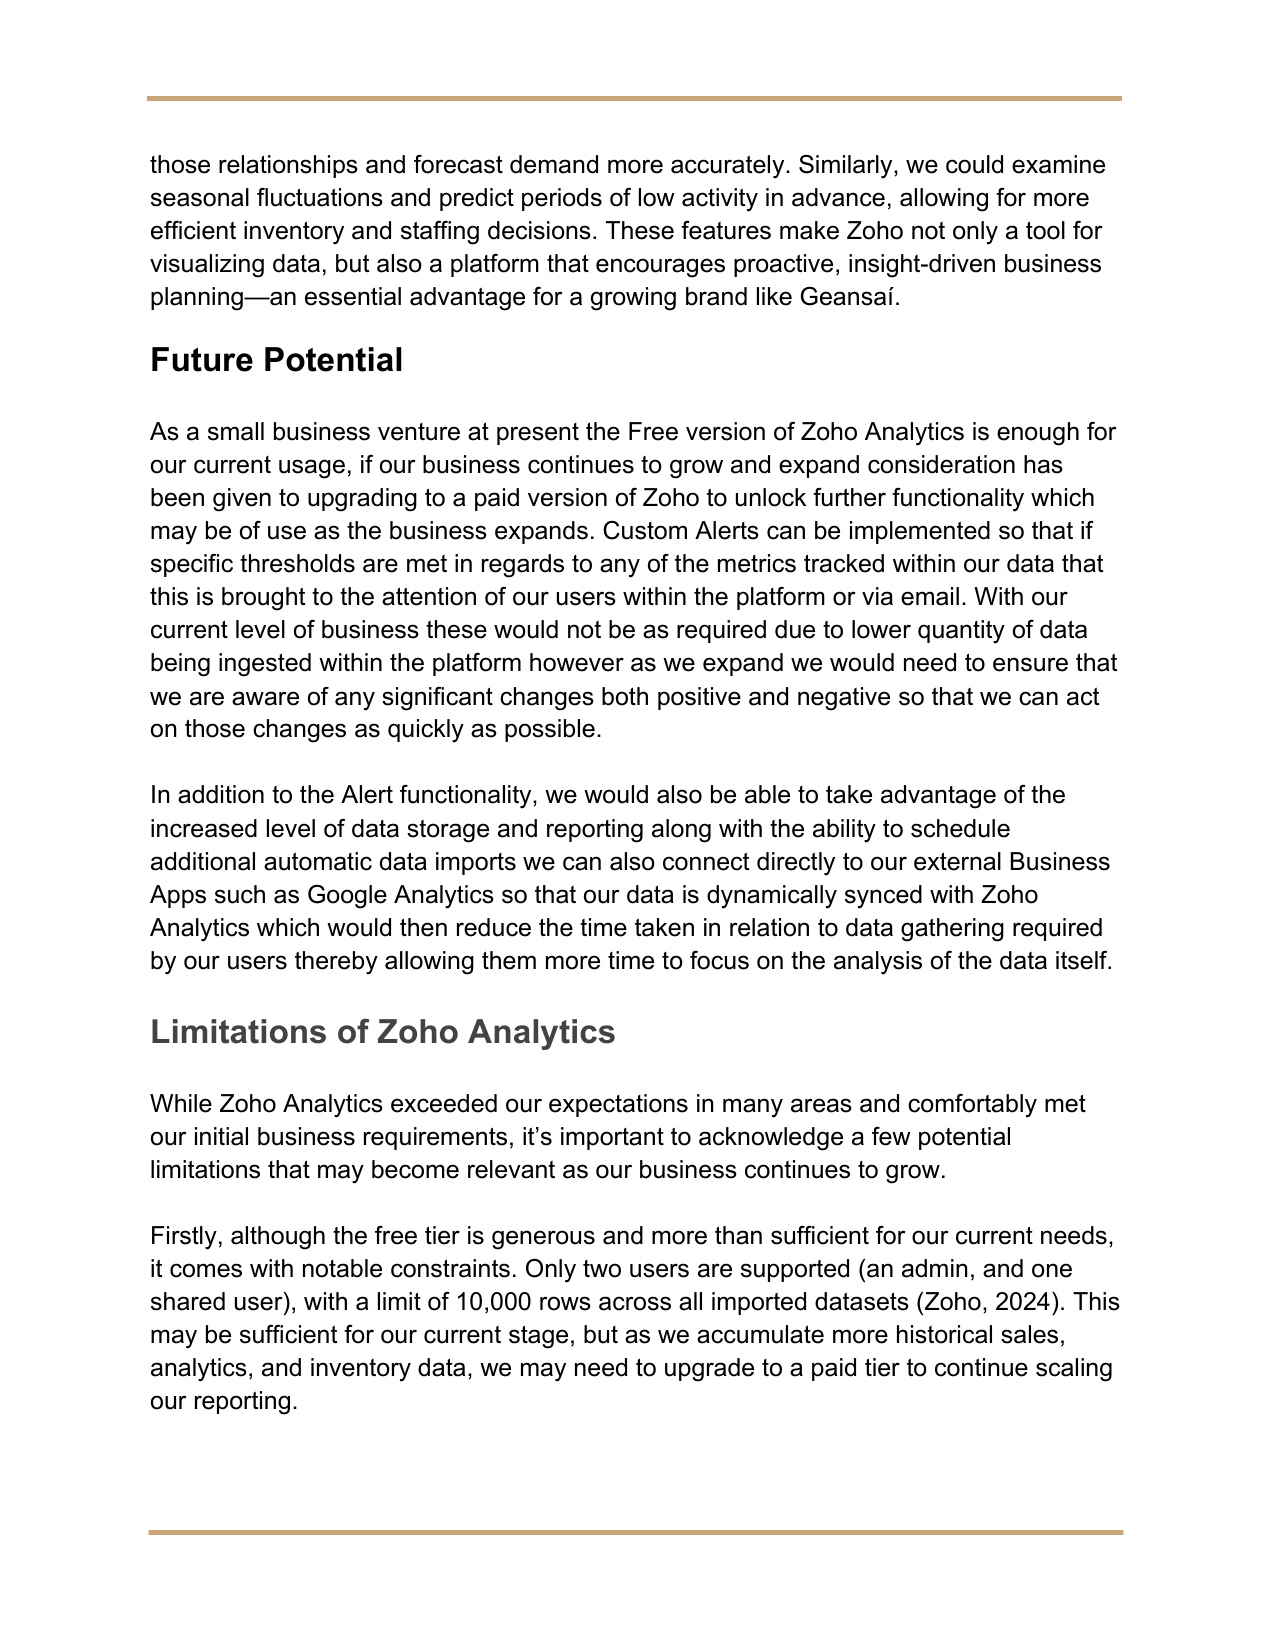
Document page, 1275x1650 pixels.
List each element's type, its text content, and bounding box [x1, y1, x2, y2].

text In addition to the Alert functionality, we would also be able to take advantage of the increased level of data storage and reporting along with the ability to schedule additional automatic data imports we can also connect directly to our external Business Apps such as Google Analytics so that our data is dynamically synced with Zoho Analytics which would then reduce the time taken in relation to data gathering required by our users thereby allowing them more time to focus on the analysis of the data itself. [150, 781, 1125, 974]
text While Zoho Analytics exceeded our expectations in many areas and comfortably met our initial business requirements, it’s important to acknowledge a few potential limitations that may become relevant as our business continues to grow. [150, 1089, 1125, 1184]
picture [148, 1530, 1124, 1535]
picture [146, 96, 1122, 101]
text Future Potential [150, 340, 1125, 378]
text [150, 150, 1125, 311]
text Firstly, although the free tier is generous and more than sufficient for our current needs, it comes with notable constraints. Only two users are supported (an admin, and one shared user), with a limit of 10,000 rows across all imported datasets (Zoho, 2024). This may be sufficient for our current stage, but as we accumulate more historical sales, analytics, and inventory data, we may need to upgrade to a paid tier to continue scaling our reporting. [150, 1221, 1125, 1415]
text As a small business venture at present the Free version of Zoho Analytics is enough for our current usage, if our business continues to grow and expand consideration has been given to upgrading to a paid version of Zoho to unlock further functionality which may be of use as the business expands. Custom Alerts can be implemented so that if specific thresholds are met in regards to any of the metrics tracked within our data that this is brought to the attention of our users within the platform or via email. With our current level of business these would not be as required due to lower quantity of data being ingested within the platform however as we expand we would need to ensure that we are aware of any significant changes both positive and negative so that we can act on those changes as quickly as possible. [150, 417, 1125, 743]
text Limitations of Zoho Analytics [150, 1012, 1125, 1050]
